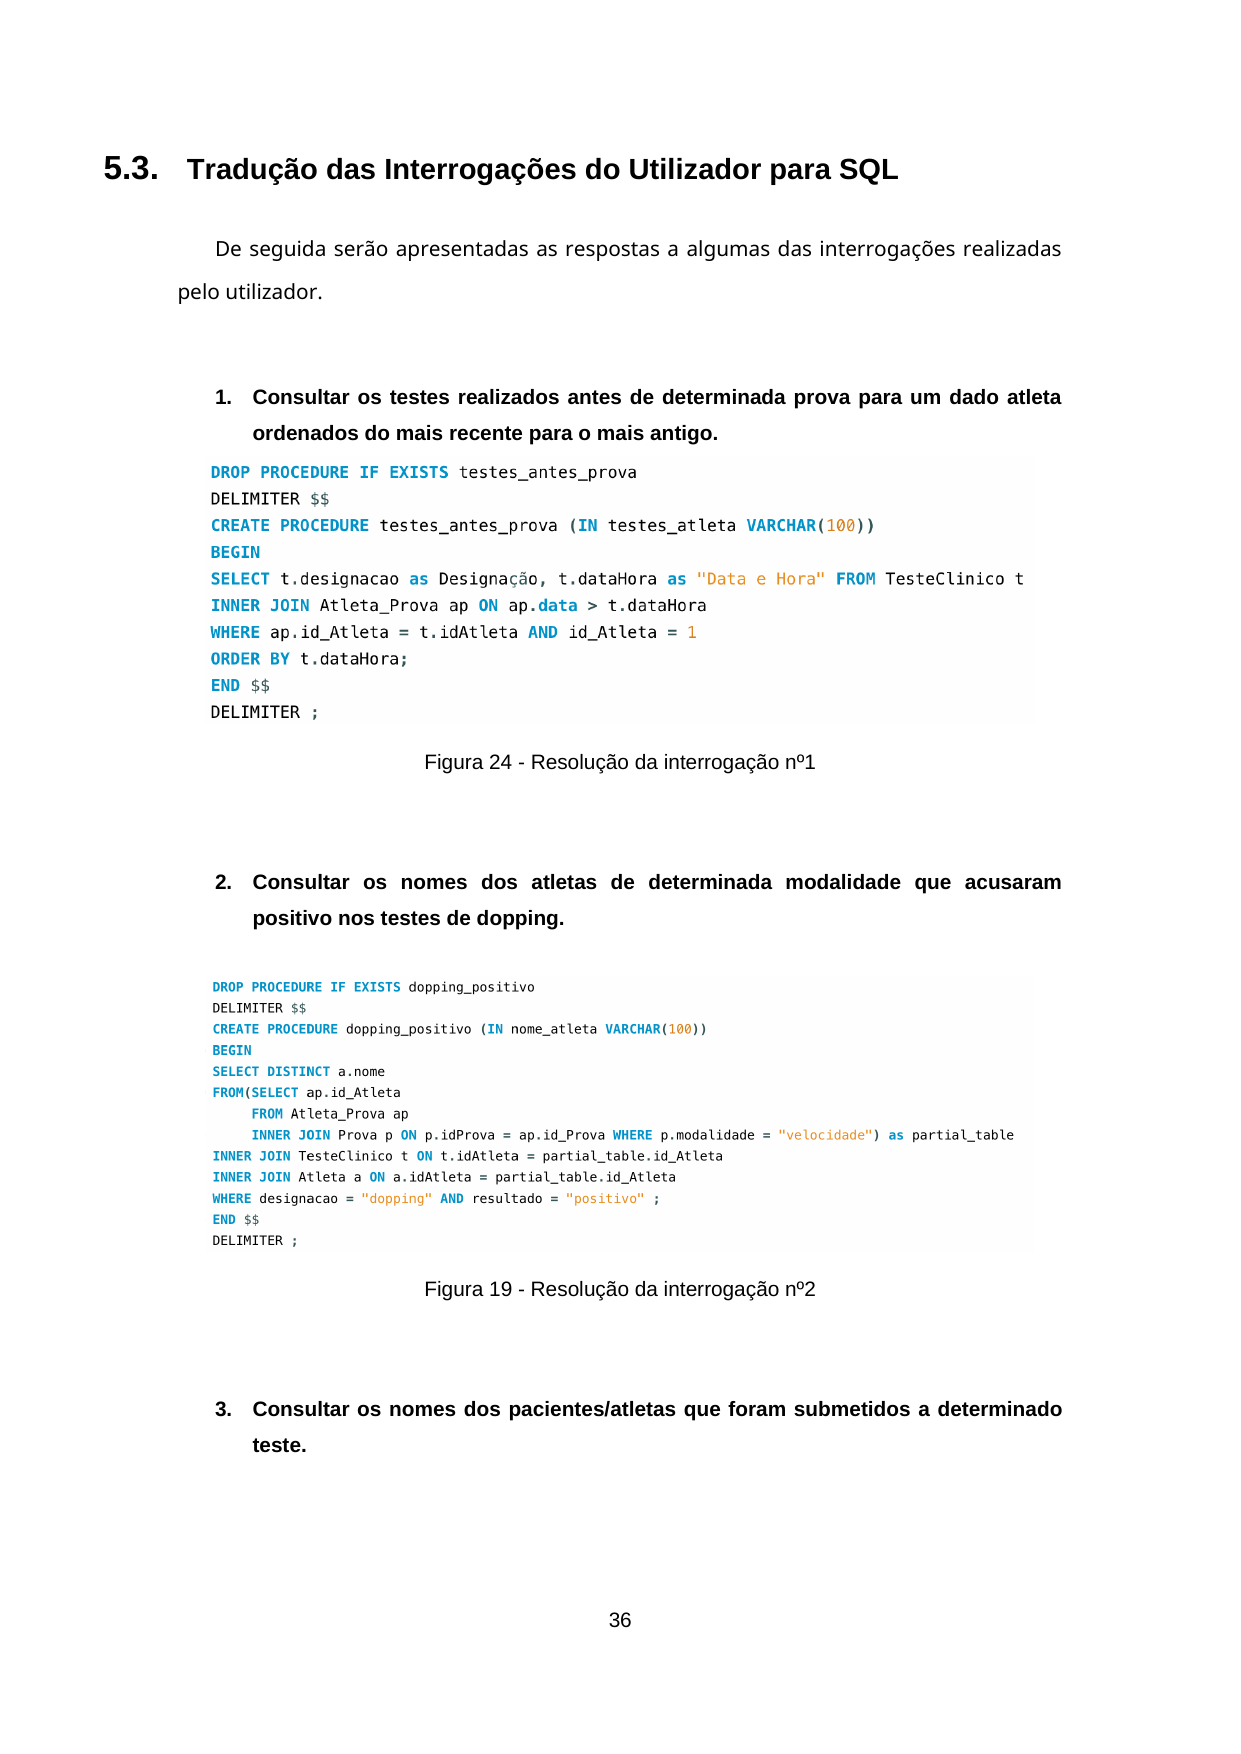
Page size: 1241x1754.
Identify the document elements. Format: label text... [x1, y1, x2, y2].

picture [205, 456, 1036, 725]
list Consultar os nomes dos pacientes/atletas que foram submetidos a determinado teste. [215, 1397, 1063, 1457]
text Tradução das Interrogações do Utilizador para SQL [103, 148, 1063, 186]
text Figura 24 - Resolução da interrogação nº1 [177, 749, 1063, 773]
list Consultar os nomes dos atletas de determinada modalidade que acusaram positivo nos testes de dopping. [215, 870, 1063, 930]
text De seguida serão apresentadas as respostas a algumas das interrogações realizadas pelo utilizador. [177, 234, 1063, 306]
text Figura 19 - Resolução da interrogação nº2 [177, 1277, 1063, 1301]
list Consultar os testes realizados antes de determinada prova para um dado atleta ordenados do mais recente para o mais antigo. [215, 385, 1063, 445]
picture [205, 977, 1035, 1253]
